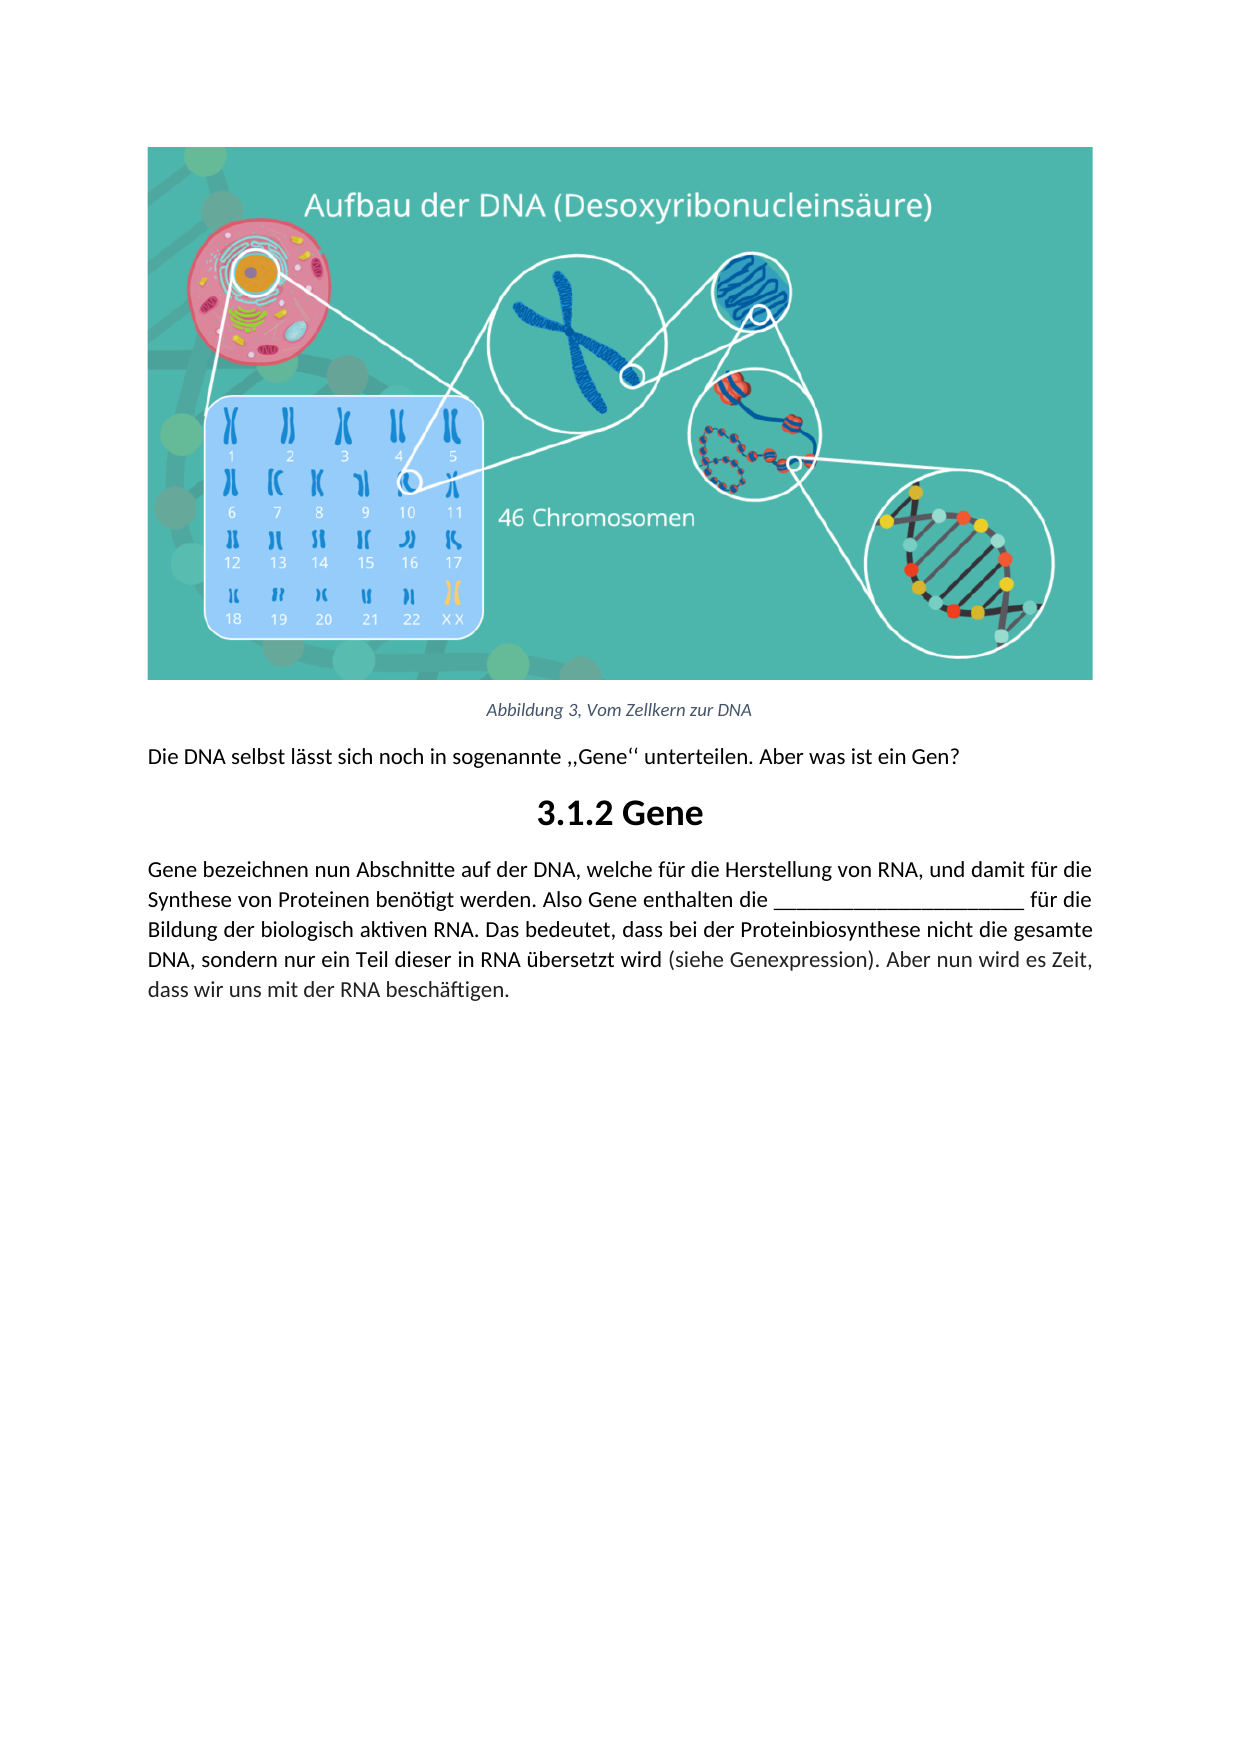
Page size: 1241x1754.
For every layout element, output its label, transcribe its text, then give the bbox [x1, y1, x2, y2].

picture [147, 147, 1093, 680]
text Gene bezeichnen nun Abschnitte auf der DNA, welche für die Herstellung von RNA, und damit für die Synthese von Proteinen benötigt werden. Also Gene enthalten die ______________________ für die Bildung der biologisch aktiven RNA. Das bedeutet, dass bei der Proteinbiosynthese nicht die gesamte DNA, sondern nur ein Teil dieser in RNA übersetzt wird (siehe Genexpression). Aber nun wird es Zeit, dass wir uns mit der RNA beschäftigen. [148, 973, 1093, 1004]
text 3.1.2 Gene [148, 789, 1093, 834]
text Die DNA selbst lässt sich noch in sogenannte ,,Gene‘‘ unterteilen. Aber was ist ein Gen? [148, 742, 1093, 770]
